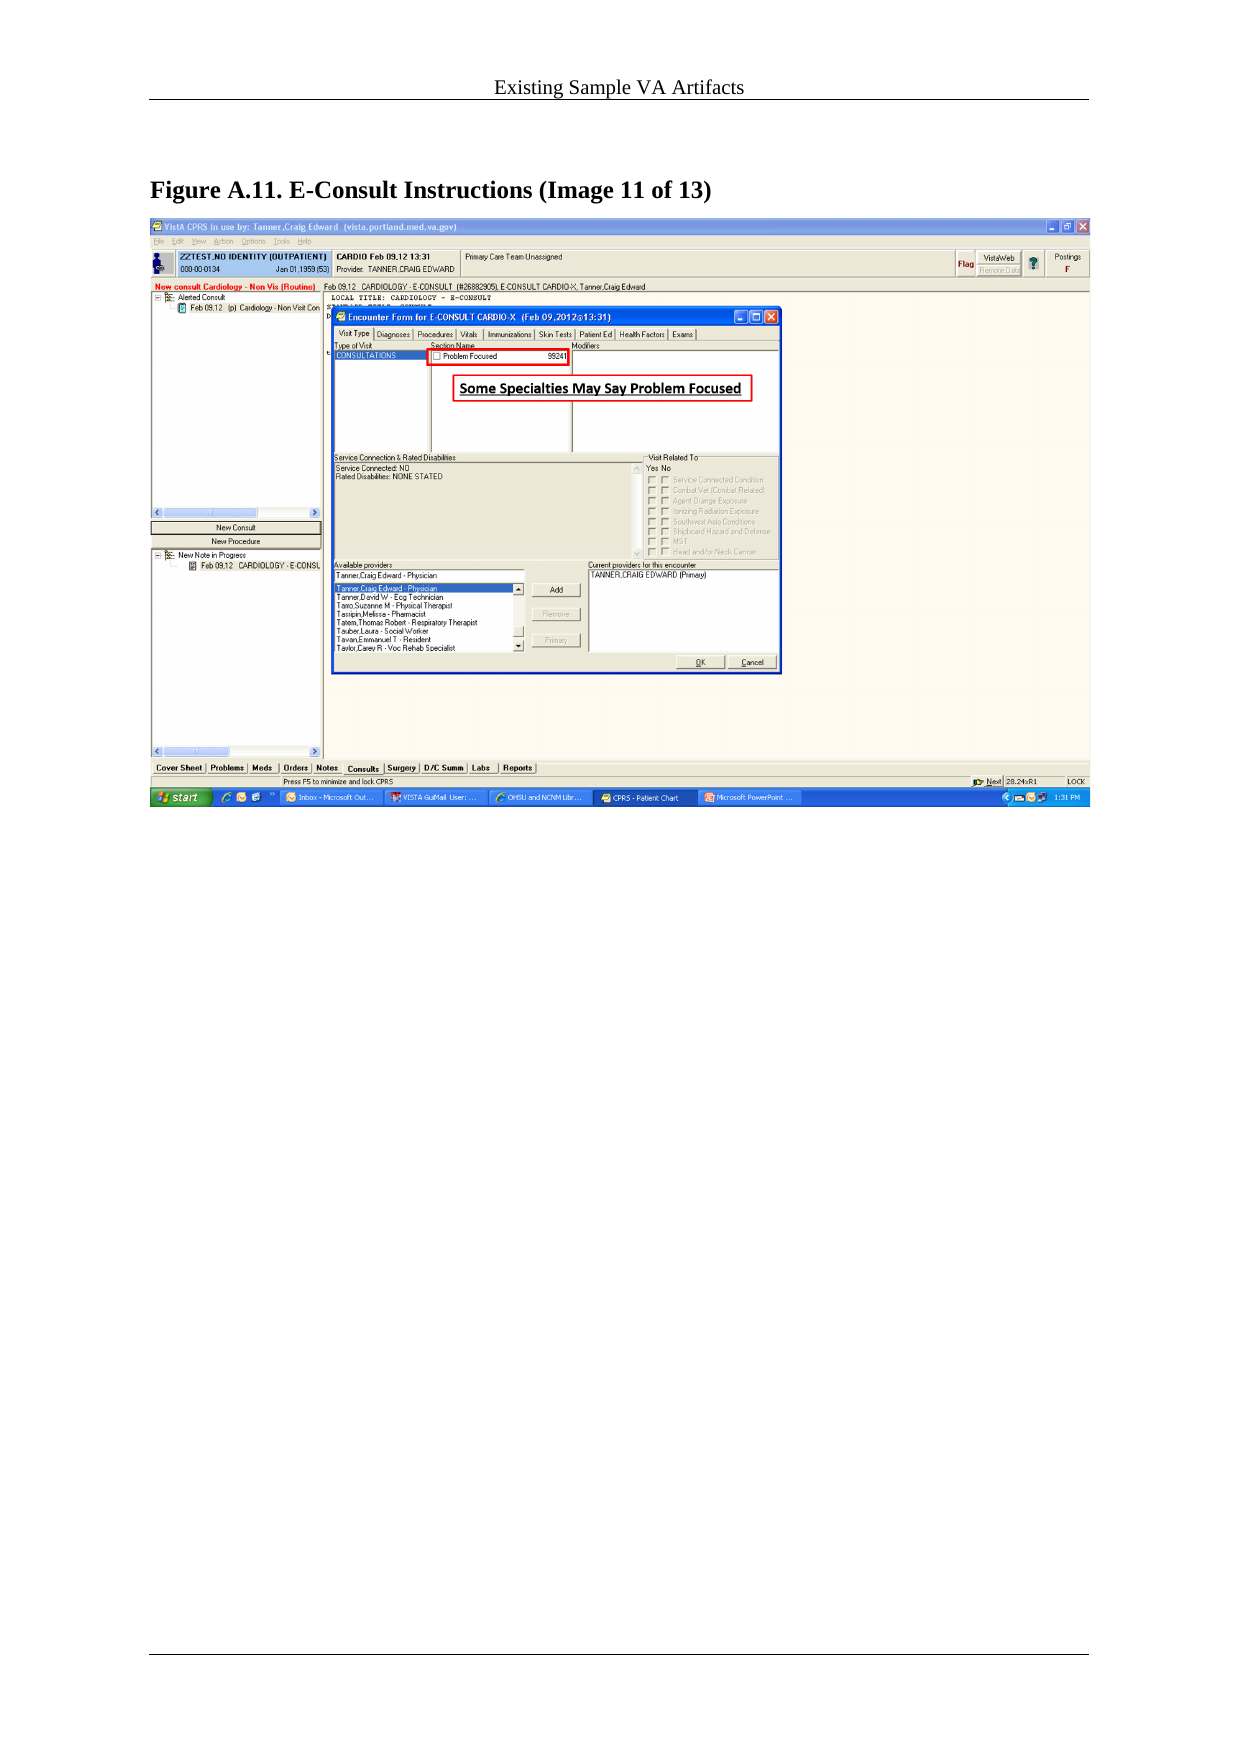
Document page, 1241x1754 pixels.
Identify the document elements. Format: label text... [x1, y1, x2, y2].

text Figure A.11. E-Consult Instructions (Image 11 of 13) [150, 175, 1090, 204]
picture [150, 218, 1091, 807]
